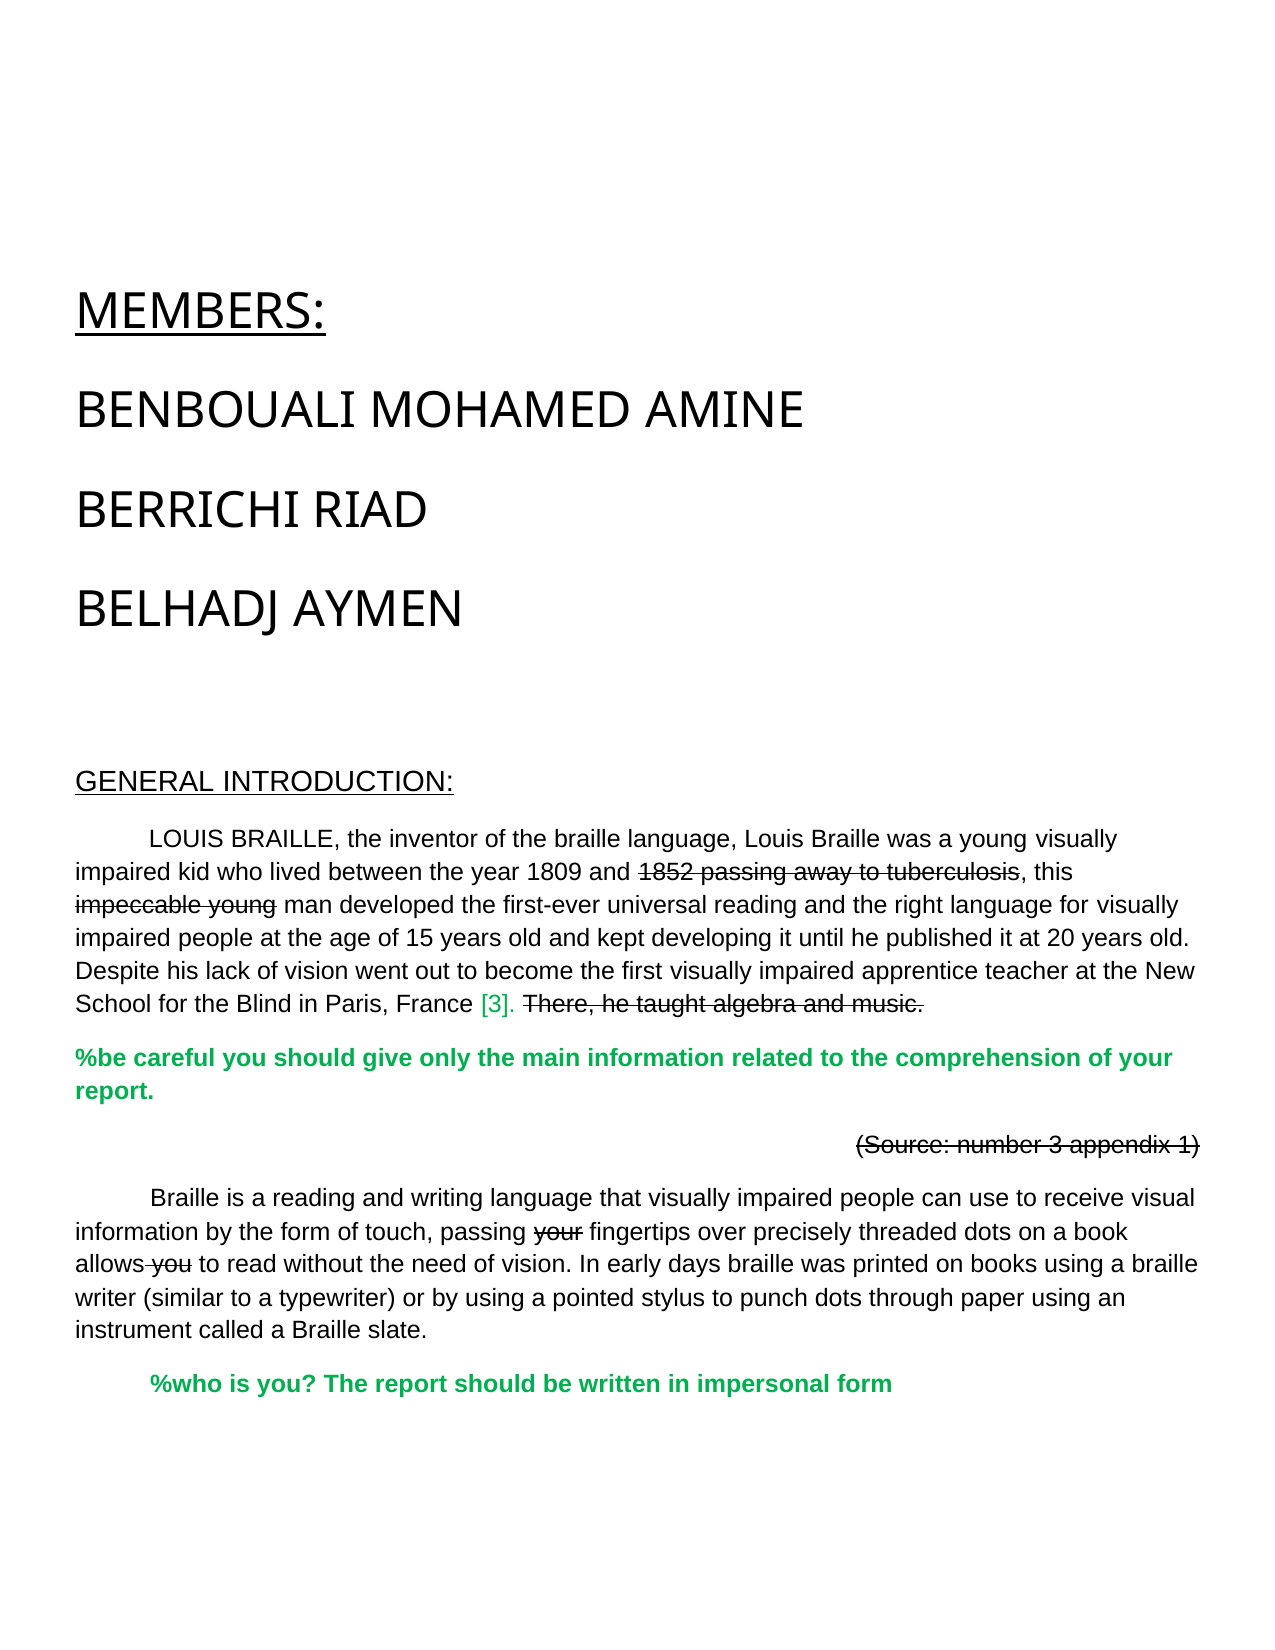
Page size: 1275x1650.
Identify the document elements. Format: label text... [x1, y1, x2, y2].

text BELHADJ AYMEN [75, 573, 1200, 641]
text LOUIS BRAILLE, the inventor of the braille language, Louis Braille was a young visually impaired kid who lived between the year 1809 and 1852 passing away to tuberculosis, this impeccable young man developed the first-ever universal reading and the right language for visually impaired people at the age of 15 years old and kept developing it until he published it at 20 years old. Despite his lack of vision went out to become the first visually impaired apprentice teacher at the New School for the Blind in Paris, France [3]. There, he taught algebra and music. [75, 824, 1200, 1018]
text %who is you? The report should be written in impersonal form [75, 1369, 1200, 1398]
text %be careful you should give only the main information related to the comprehension of your report. [75, 1043, 1200, 1104]
text GENERAL INTRODUCTION: [75, 764, 1200, 798]
text BENBOUALI MOHAMED AMINE [75, 374, 1200, 442]
text MEMBERS: [75, 275, 1200, 343]
text Braille is a reading and writing language that visually impaired people can use to receive visual information by the form of touch, passing your fingertips over precisely threaded dots on a book allows you to read without the need of vision. In early days braille was printed on books using a braille writer (similar to a typewriter) or by using a pointed stylus to punch dots through paper using an instrument called a Braille slate. [75, 1183, 1200, 1344]
text BERRICHI RIAD [75, 473, 1200, 542]
text (Source: number 3 appendix 1) [75, 1129, 1200, 1158]
